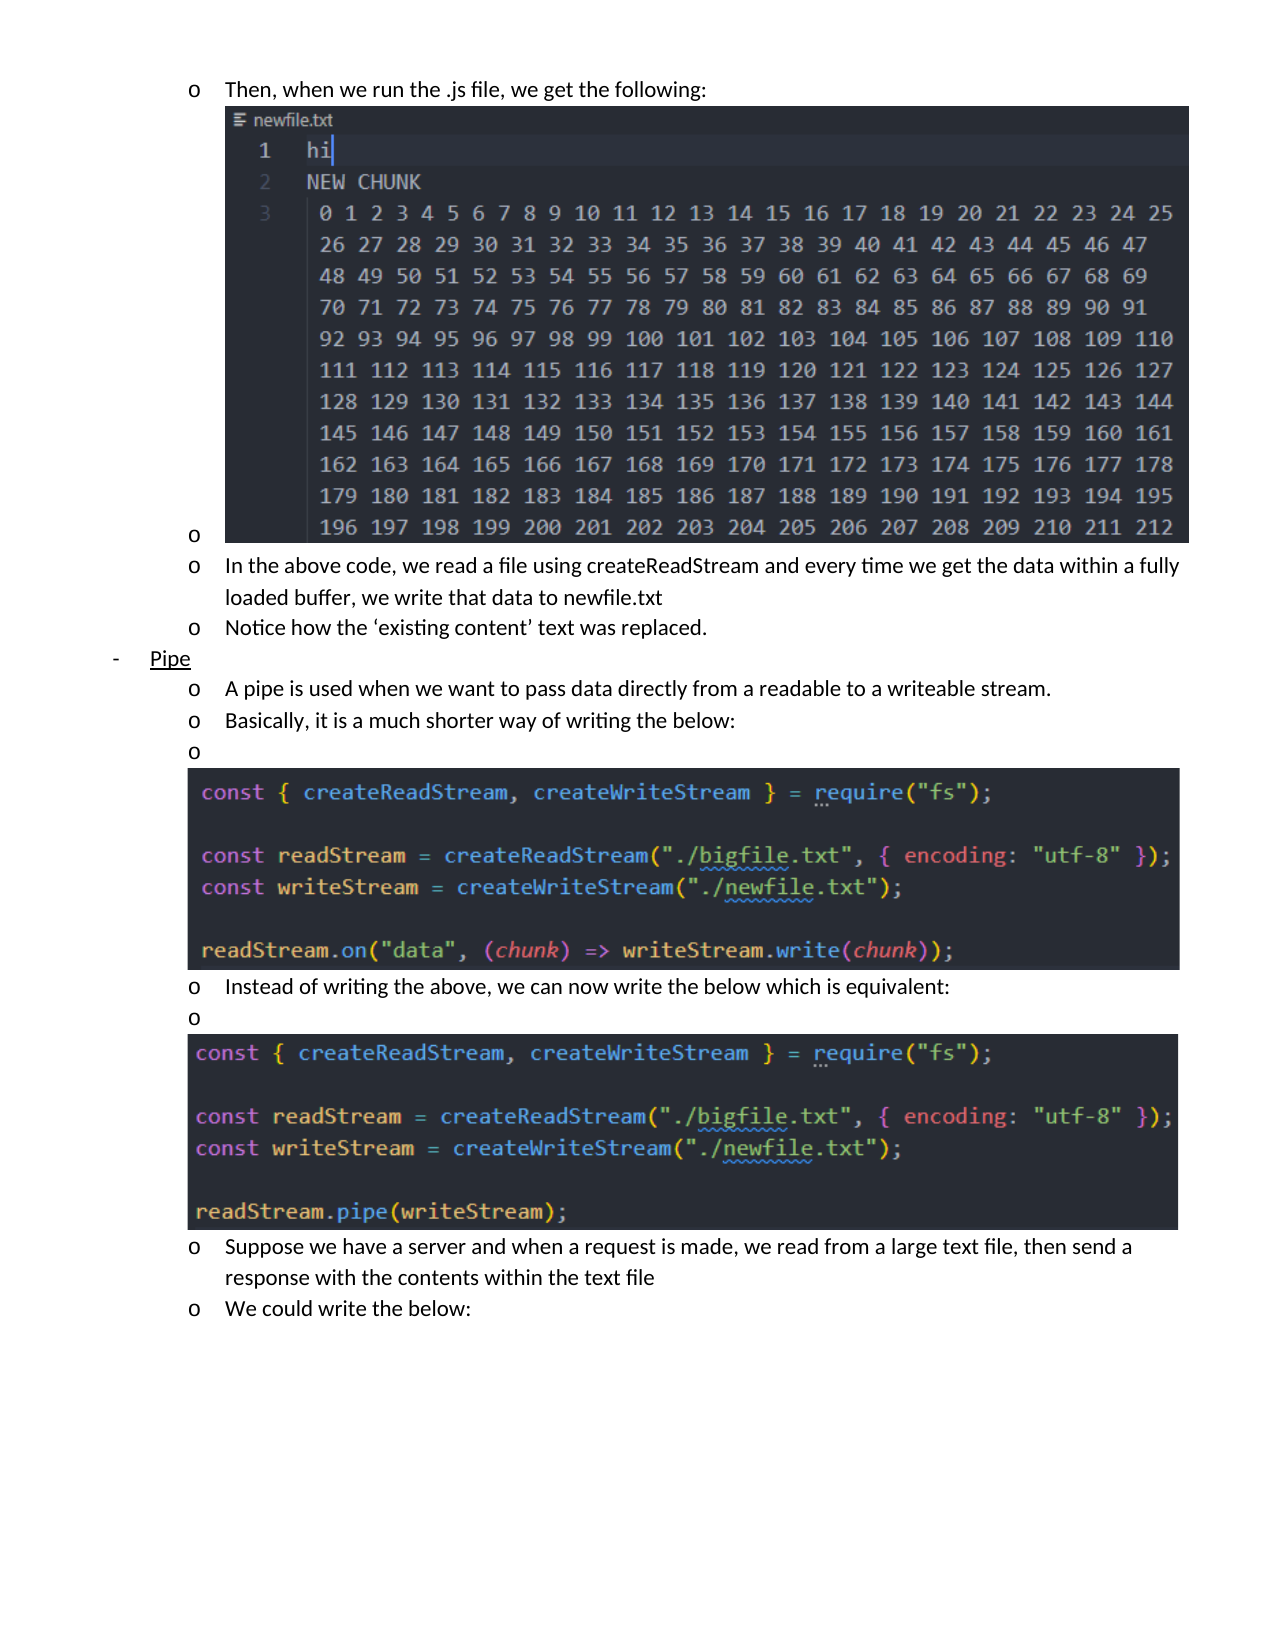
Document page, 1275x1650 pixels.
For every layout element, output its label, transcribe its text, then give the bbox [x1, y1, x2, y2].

list Suppose we have a server and when a request is made, we read from a large text file, then send a response with the contents within the text file [187, 1232, 1200, 1291]
list Then, when we run the .js file, we get the following: [187, 75, 1200, 104]
list Basically, it is a much shorter way of writing the below: [187, 706, 1200, 735]
picture [225, 106, 1189, 543]
list Instead of writing the above, we can now write the below which is equivalent: [187, 972, 1200, 1001]
list We could write the below: [187, 1294, 1200, 1323]
picture [187, 1034, 1179, 1230]
picture [187, 768, 1180, 970]
list Pipe [112, 644, 1200, 672]
list In the above code, we read a file using createReadStream and every time we get the data within a fully loaded buffer, we write that data to newfile.txt [187, 551, 1200, 611]
list A pipe is used when we want to pass data directly from a readable to a writeable stream. [187, 674, 1200, 704]
list Notice how the ‘existing content’ text was replaced. [187, 613, 1200, 642]
